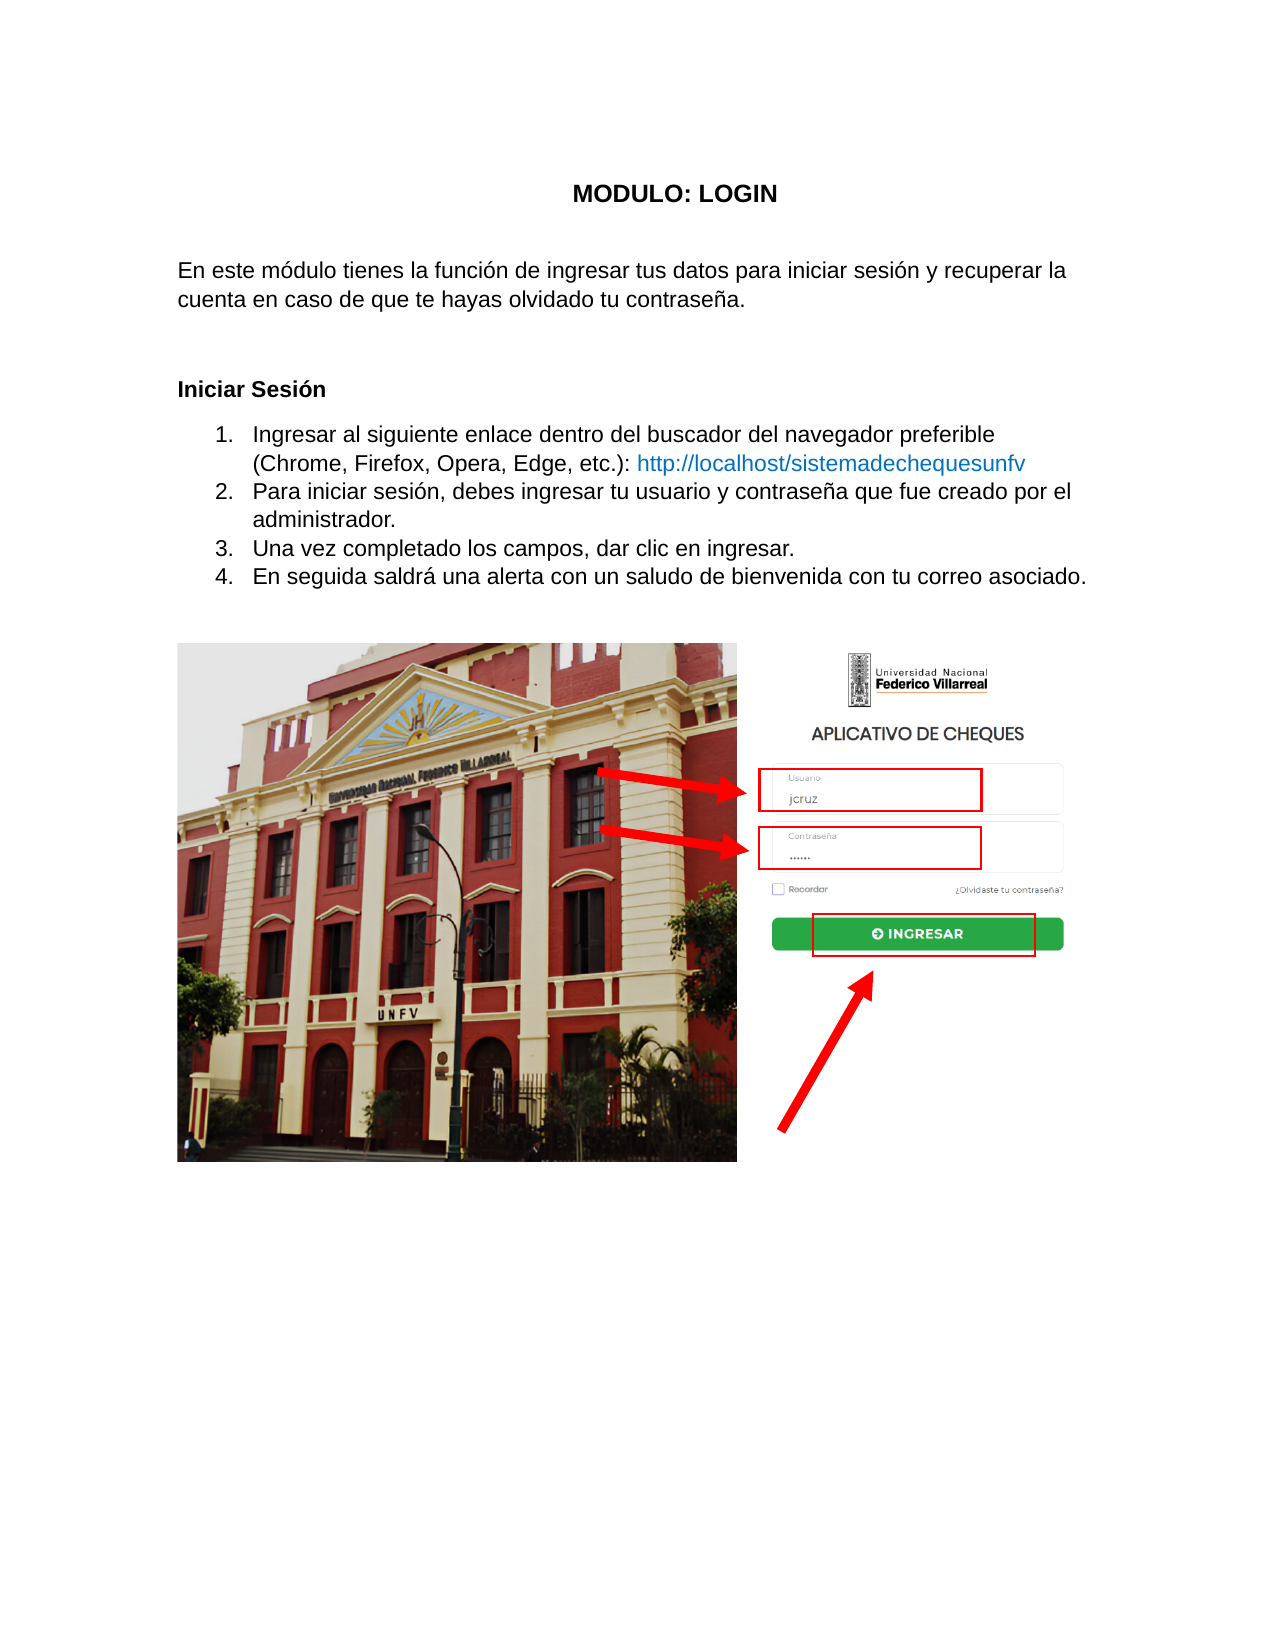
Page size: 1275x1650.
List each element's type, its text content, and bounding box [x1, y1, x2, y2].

picture [177, 643, 1098, 1162]
list En seguida saldrá una alerta con un saludo de bienvenida con tu correo asociado. [215, 563, 1098, 590]
list Ingresar al siguiente enlace dentro del buscador del navegador preferible [215, 421, 1098, 447]
list Para iniciar sesión, debes ingresar tu usuario y contraseña que fue creado por el administrador. [215, 478, 1098, 533]
list (Chrome, Firefox, Opera, Edge, etc.): http://localhost/sistemadechequesunfv [252, 449, 1098, 476]
list MODULO: LOGIN [252, 179, 1098, 207]
text En este módulo tienes la función de ingresar tus datos para iniciar sesión y recuperar la cuenta en caso de que te hayas olvidado tu contraseña. [177, 257, 1098, 312]
list Una vez completado los campos, dar clic en ingresar. [215, 535, 1098, 561]
text Iniciar Sesión [177, 376, 1098, 402]
